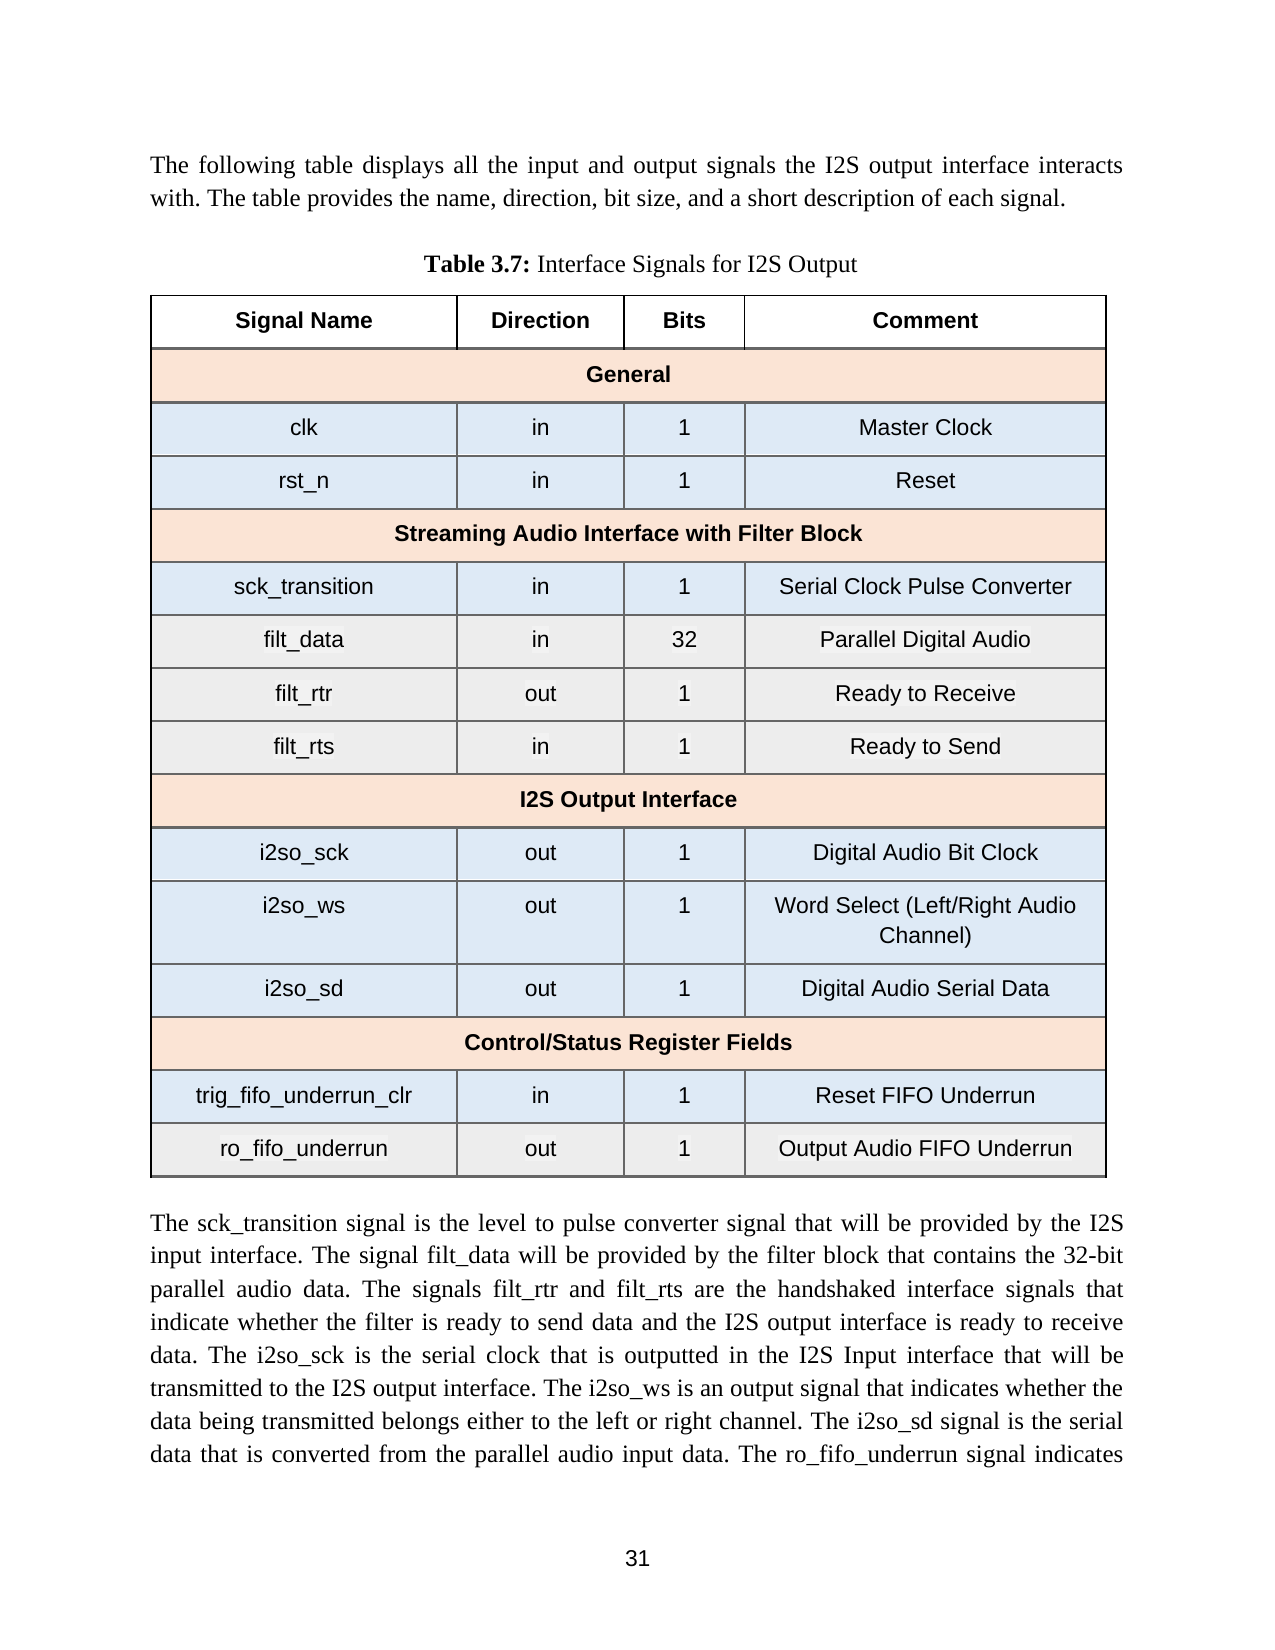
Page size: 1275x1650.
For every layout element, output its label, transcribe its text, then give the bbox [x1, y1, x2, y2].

table_cell out [458, 669, 623, 720]
table_cell Ready to Send [746, 722, 1105, 773]
table_cell out [458, 965, 623, 1016]
table_cell sck_transition [152, 563, 456, 614]
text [150, 1208, 1125, 1467]
table_cell i2so_sd [152, 965, 456, 1016]
table_cell filt_data [152, 616, 456, 667]
table_header Comment [745, 296, 1105, 347]
table_cell in [458, 404, 623, 454]
table_cell Digital Audio Serial Data [746, 965, 1105, 1016]
table_cell 1 [625, 669, 744, 720]
table_cell Control/Status Register Fields [152, 1018, 1105, 1069]
table_header Direction [458, 296, 623, 347]
table_cell in [458, 1071, 623, 1122]
table_cell 1 [625, 457, 744, 508]
table_cell filt_rts [152, 722, 456, 773]
table_cell out [458, 829, 623, 879]
table_cell Reset [746, 457, 1105, 508]
table_cell 1 [625, 882, 744, 963]
table_cell 1 [625, 563, 744, 614]
table_cell Output Audio FIFO Underrun [746, 1124, 1105, 1175]
table_cell i2so_sck [152, 829, 456, 879]
table_cell out [458, 882, 623, 963]
table_cell trig_fifo_underrun_clr [152, 1071, 456, 1122]
text The following table displays all the input and output signals the I2S output interface interacts with. The table provides the name, direction, bit size, and a short description of each signal. [150, 150, 1125, 212]
table_cell I2S Output Interface [152, 775, 1105, 826]
table_cell 1 [625, 829, 744, 879]
table_cell 32 [625, 616, 744, 667]
table_cell in [458, 722, 623, 773]
table_cell ro_fifo_underrun [152, 1124, 456, 1175]
table_cell General [152, 350, 1105, 401]
table_cell in [458, 563, 623, 614]
table_cell Word Select (Left/Right Audio Channel) [746, 882, 1105, 963]
table_cell 1 [625, 965, 744, 1016]
table_cell out [458, 1124, 623, 1175]
table_cell clk [152, 404, 456, 454]
table_cell Digital Audio Bit Clock [746, 829, 1105, 879]
table_cell filt_rtr [152, 669, 456, 720]
table_cell Reset FIFO Underrun [746, 1071, 1105, 1122]
table_cell rst_n [152, 457, 456, 508]
table_cell Parallel Digital Audio [746, 616, 1105, 667]
table_cell Master Clock [746, 404, 1105, 454]
table_cell Ready to Receive [746, 669, 1105, 720]
table_cell 1 [625, 1124, 744, 1175]
table_cell in [458, 457, 623, 508]
table_cell Streaming Audio Interface with Filter Block [152, 510, 1105, 561]
table_header Signal Name [152, 296, 456, 347]
table_cell 1 [625, 404, 744, 454]
table_cell i2so_ws [152, 882, 456, 963]
table_cell in [458, 616, 623, 667]
table_cell 1 [625, 722, 744, 773]
text Table 3.7: Interface Signals for I2S Output [150, 249, 1125, 278]
table_cell Serial Clock Pulse Converter [746, 563, 1105, 614]
table_header Bits [625, 296, 744, 347]
table_cell 1 [625, 1071, 744, 1122]
